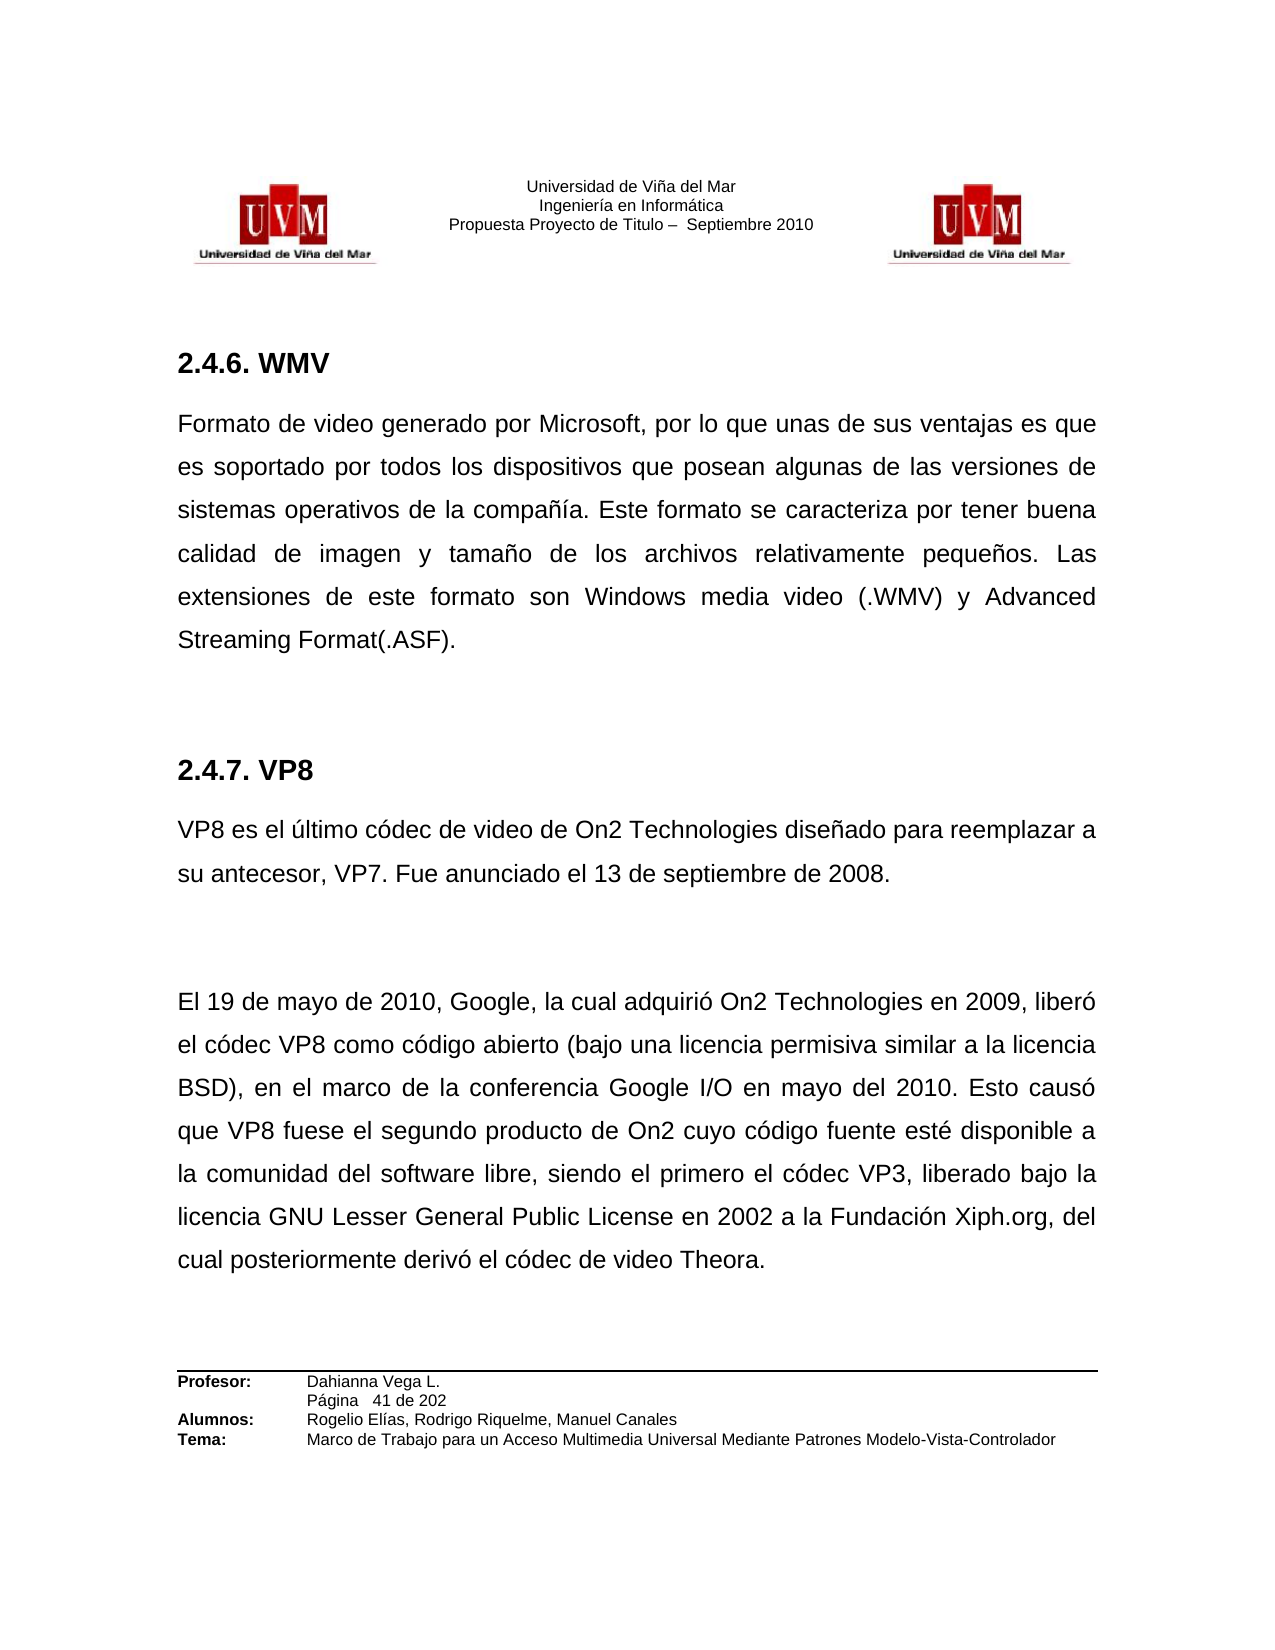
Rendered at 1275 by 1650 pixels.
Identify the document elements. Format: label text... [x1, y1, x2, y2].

subtitle 2.4.7. VP8 [177, 753, 1098, 786]
picture [871, 176, 1084, 267]
text El 19 de mayo de 2010, Google, la cual adquirió On2 Technologies en 2009, liberó el códec VP8 como código abierto (bajo una licencia permisiva similar a la licencia BSD), en el marco de la conferencia Google I/O en mayo del 2010. Esto causó que VP8 fuese el segundo producto de On2 cuyo código fuente esté disponible a la comunidad del software libre, siendo el primero el códec VP3, liberado bajo la licencia GNU Lesser General Public License en 2002 a la Fundación Xiph.org, del cual posteriormente derivó el códec de video Theora. [177, 987, 1098, 1274]
picture [177, 176, 390, 267]
subtitle 2.4.6. WMV [177, 346, 1098, 380]
text Formato de video generado por Microsoft, por lo que unas de sus ventajas es que es soportado por todos los dispositivos que posean algunas de las versiones de sistemas operativos de la compañía. Este formato se caracteriza por tener buena calidad de imagen y tamaño de los archivos relativamente pequeños. Las extensiones de este formato son Windows media video (.WMV) y Advanced Streaming Format(.ASF). [177, 409, 1098, 653]
text VP8 es el último códec de video de On2 Technologies diseñado para reemplazar a su antecesor, VP7. Fue anunciado el 13 de septiembre de 2008. [177, 816, 1098, 887]
